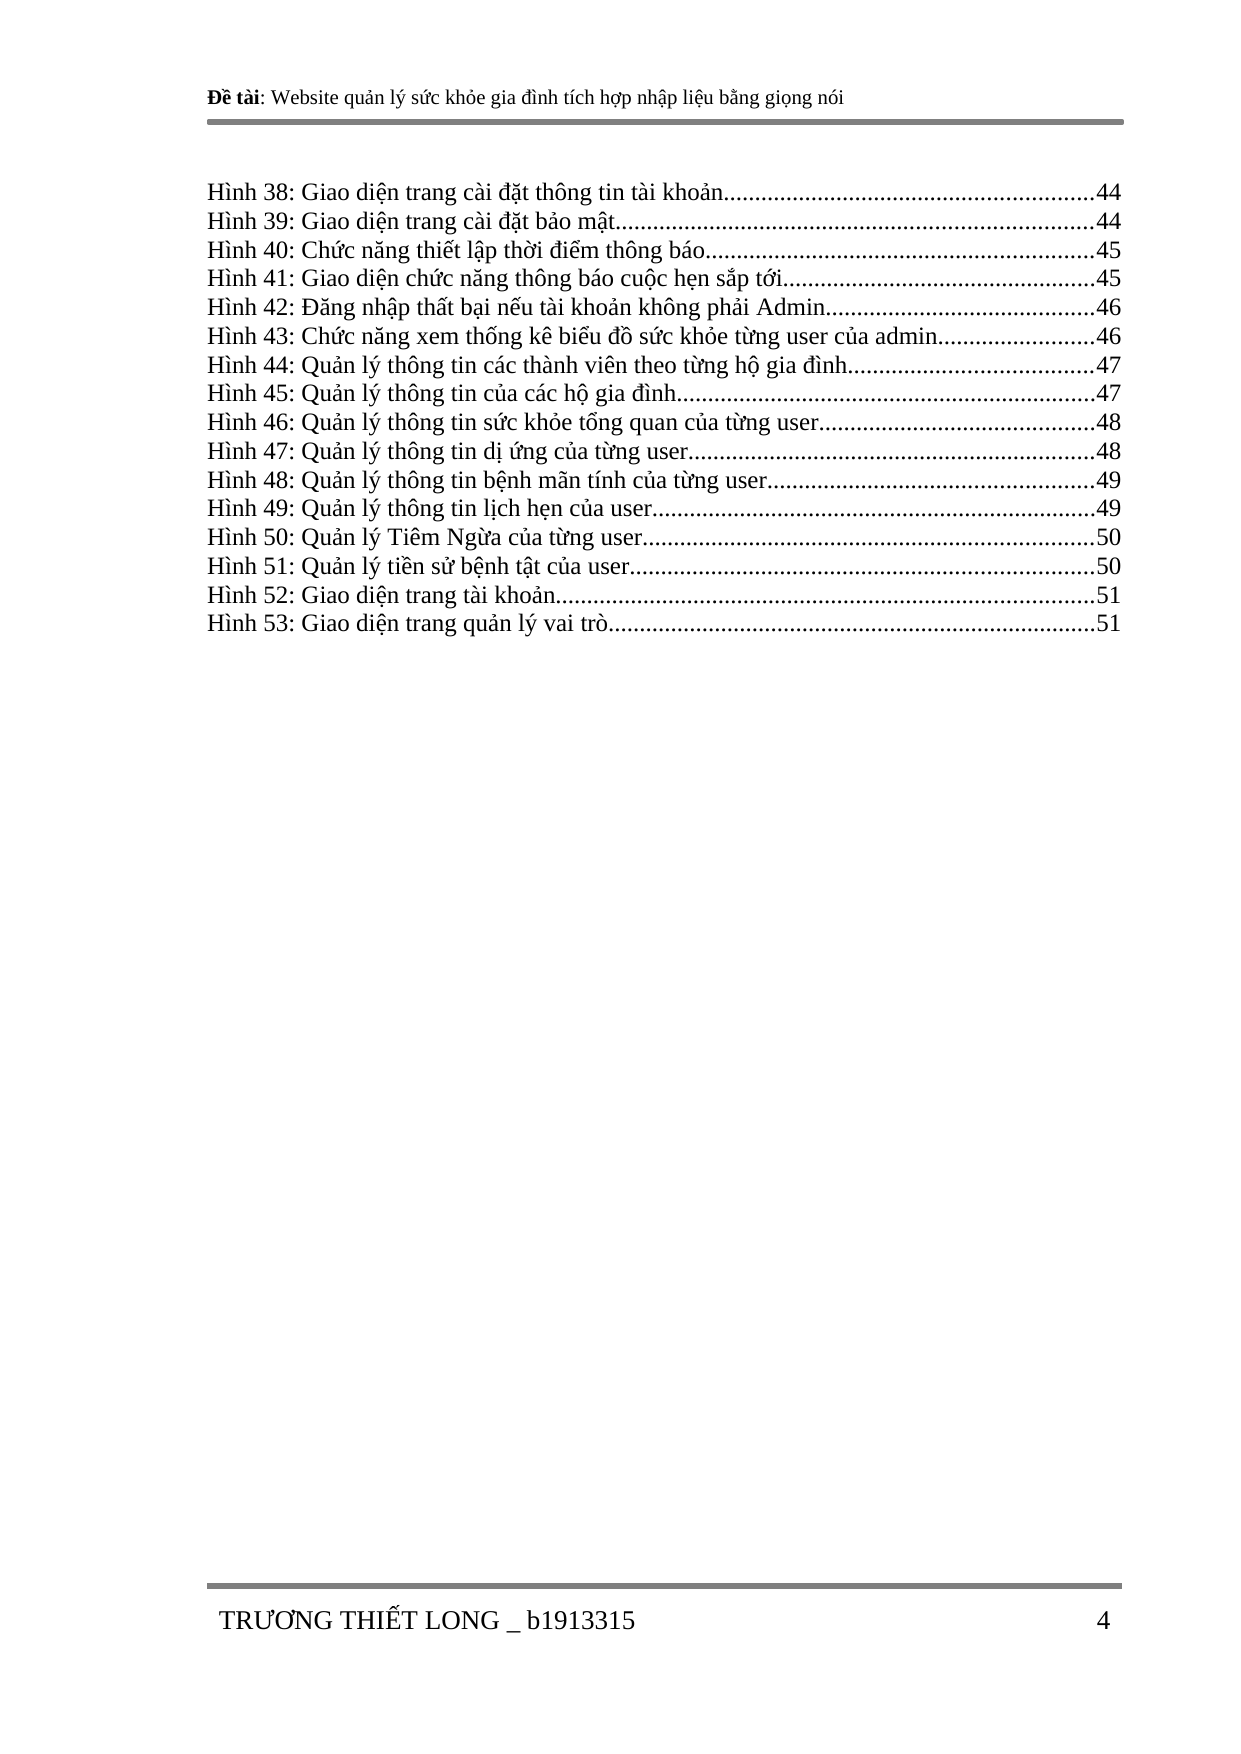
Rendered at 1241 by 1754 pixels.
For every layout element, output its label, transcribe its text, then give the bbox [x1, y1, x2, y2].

text Hình 40: Chức năng thiết lập thời điểm thông báo 45 [207, 235, 1122, 263]
text Hình 38: Giao diện trang cài đặt thông tin tài khoản 44 [207, 177, 1122, 206]
text Hình 39: Giao diện trang cài đặt bảo mật 44 [207, 206, 1122, 235]
text Hình 48: Quản lý thông tin bệnh mãn tính của từng user 49 [207, 465, 1122, 493]
text Hình 52: Giao diện trang tài khoản 51 [207, 580, 1122, 608]
text Hình 46: Quản lý thông tin sức khỏe tổng quan của từng user 48 [207, 407, 1122, 436]
text Hình 50: Quản lý Tiêm Ngừa của từng user 50 [207, 522, 1122, 551]
text Hình 45: Quản lý thông tin của các hộ gia đình 47 [207, 378, 1122, 407]
text Hình 47: Quản lý thông tin dị ứng của từng user 48 [207, 436, 1122, 465]
text Hình 49: Quản lý thông tin lịch hẹn của user 49 [207, 493, 1122, 522]
text Hình 42: Đăng nhập thất bại nếu tài khoản không phải Admin 46 [207, 292, 1122, 321]
text Hình 41: Giao diện chức năng thông báo cuộc hẹn sắp tới 45 [207, 263, 1122, 292]
text Hình 51: Quản lý tiền sử bệnh tật của user 50 [207, 551, 1122, 580]
text Hình 44: Quản lý thông tin các thành viên theo từng hộ gia đình 47 [207, 350, 1122, 378]
text Hình 43: Chức năng xem thống kê biểu đồ sức khỏe từng user của admin 46 [207, 321, 1122, 350]
text Hình 53: Giao diện trang quản lý vai trò 51 [207, 608, 1122, 637]
